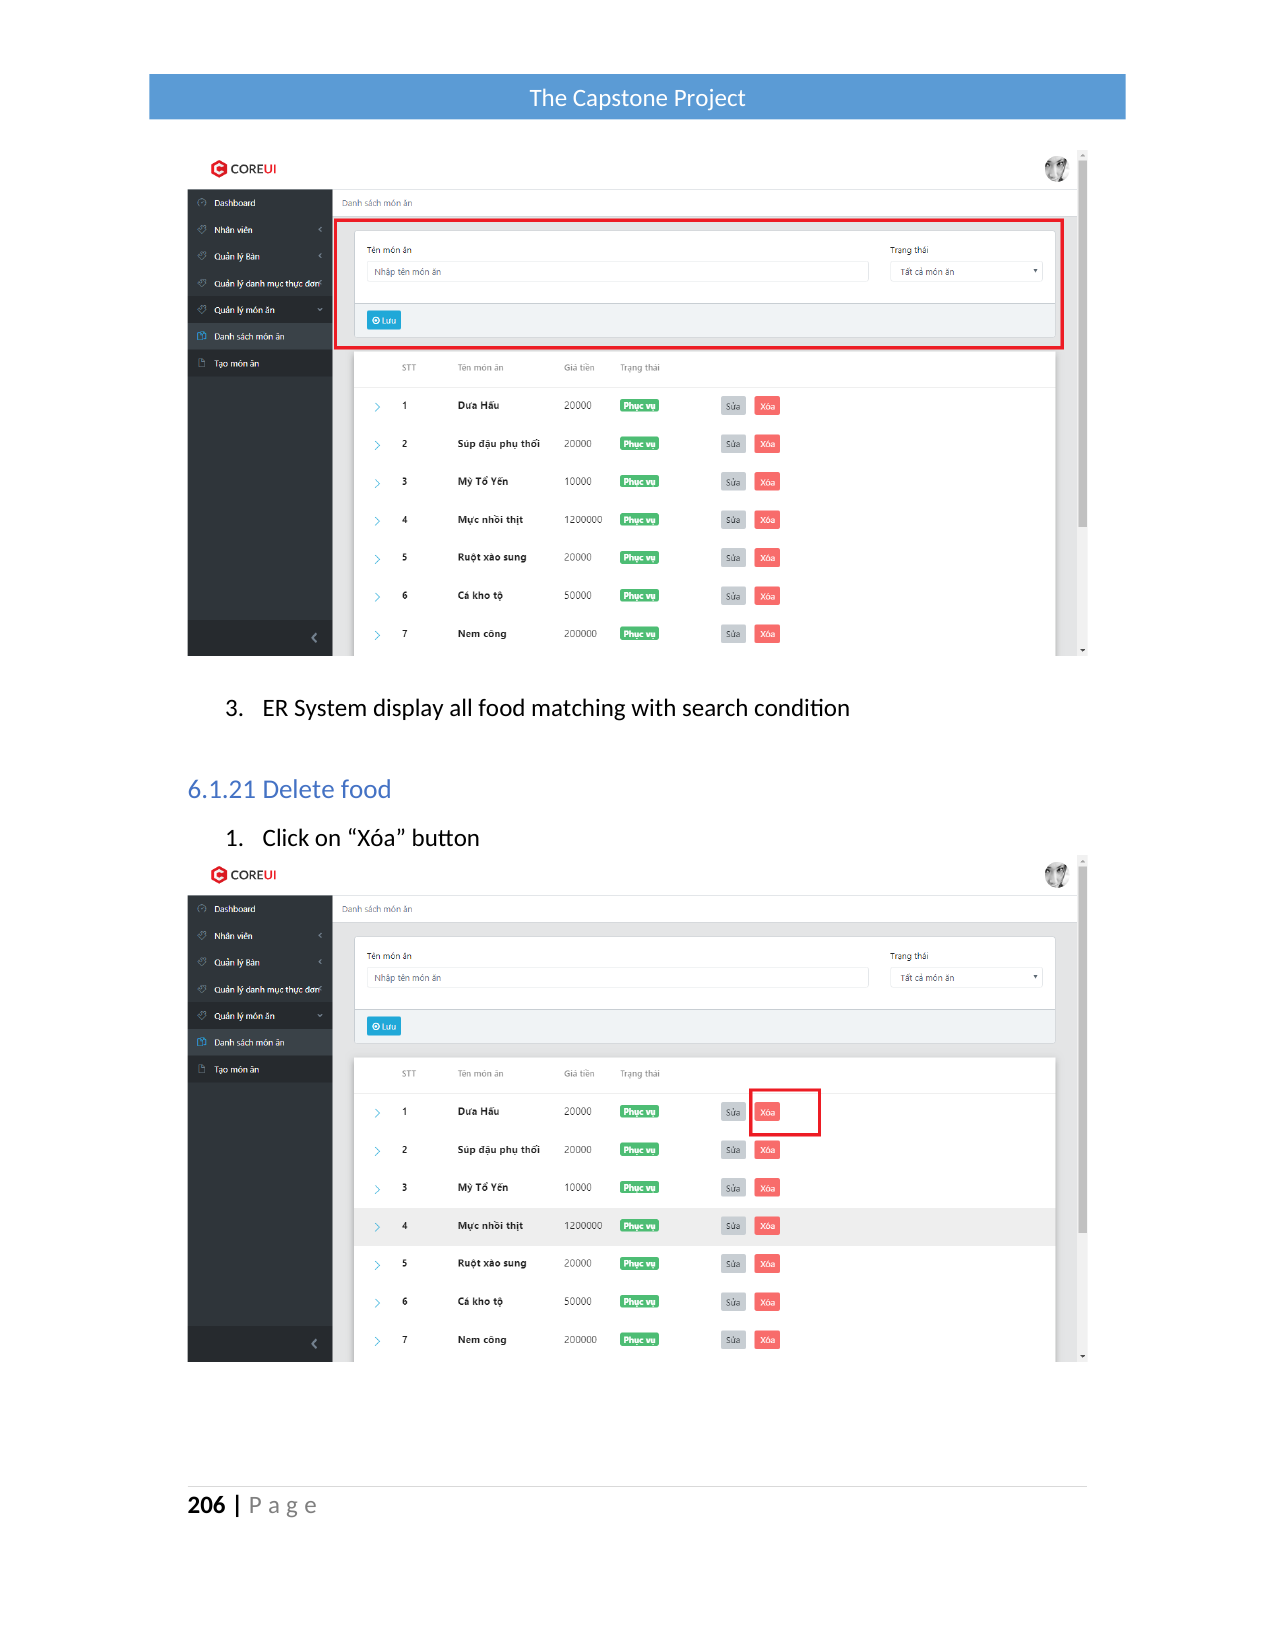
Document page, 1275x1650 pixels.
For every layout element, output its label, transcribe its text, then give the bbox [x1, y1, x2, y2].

picture [187, 855, 1088, 1362]
subtitle Delete food [187, 772, 1087, 805]
list Click on “Xóa” button [225, 822, 1087, 852]
list ER System display all food matching with search condition [225, 693, 1087, 723]
picture [187, 150, 1088, 656]
